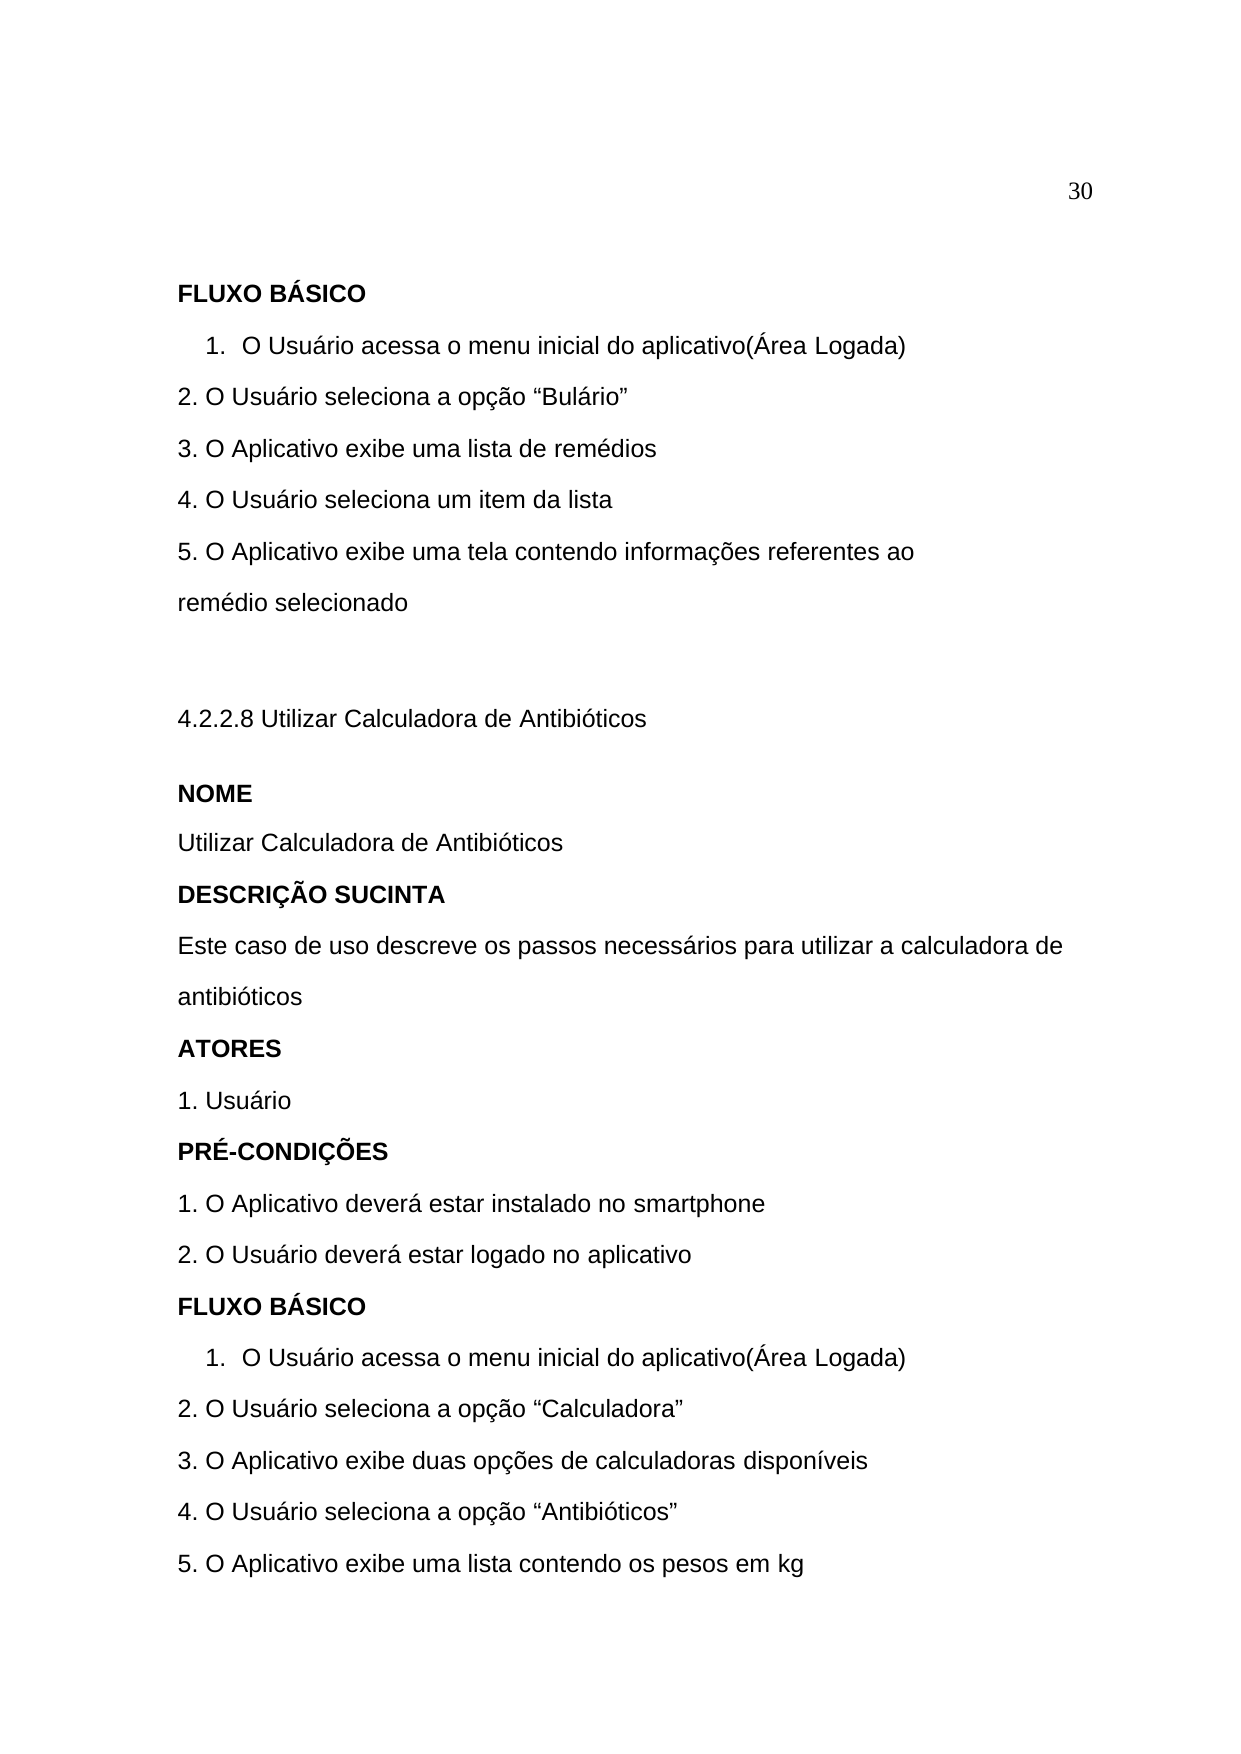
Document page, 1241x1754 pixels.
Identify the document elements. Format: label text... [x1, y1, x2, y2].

list O Aplicativo exibe uma lista de remédios [177, 434, 1105, 462]
subtitle ATORES [177, 1034, 1105, 1063]
text 1. Usuário [177, 1086, 1105, 1114]
list O Usuário seleciona a opção “Antibióticos” [177, 1497, 1105, 1526]
subtitle DESCRIÇÃO SUCINTA [177, 880, 1105, 908]
list O Aplicativo exibe duas opções de calculadoras disponíveis [177, 1446, 1105, 1474]
subtitle FLUXO BÁSICO [177, 279, 1105, 308]
list O Aplicativo deverá estar instalado no smartphone [177, 1188, 1105, 1217]
subtitle PRÉ-CONDIÇÕES [177, 1137, 1105, 1166]
list O Usuário deverá estar logado no aplicativo [177, 1240, 1105, 1269]
list O Usuário seleciona a opção “Bulário” [177, 382, 1105, 411]
list O Aplicativo exibe uma lista contendo os pesos em kg [177, 1549, 1105, 1577]
subtitle NOME [177, 779, 1105, 808]
text Utilizar Calculadora de Antibióticos [177, 828, 1105, 857]
list O Usuário seleciona um item da lista [177, 485, 1105, 514]
text Este caso de uso descreve os passos necessários para utilizar a calculadora de antibióticos [177, 931, 1067, 1011]
list O Aplicativo exibe uma tela contendo informações referentes ao remédio selecionado [177, 537, 1012, 617]
list Utilizar Calculadora de Antibióticos [177, 703, 1105, 732]
subtitle FLUXO BÁSICO [177, 1291, 1105, 1320]
list O Usuário acessa o menu inicial do aplicativo(Área Logada) [205, 331, 1105, 359]
list O Usuário seleciona a opção “Calculadora” [177, 1394, 1105, 1423]
list O Usuário acessa o menu inicial do aplicativo(Área Logada) [205, 1343, 1105, 1372]
